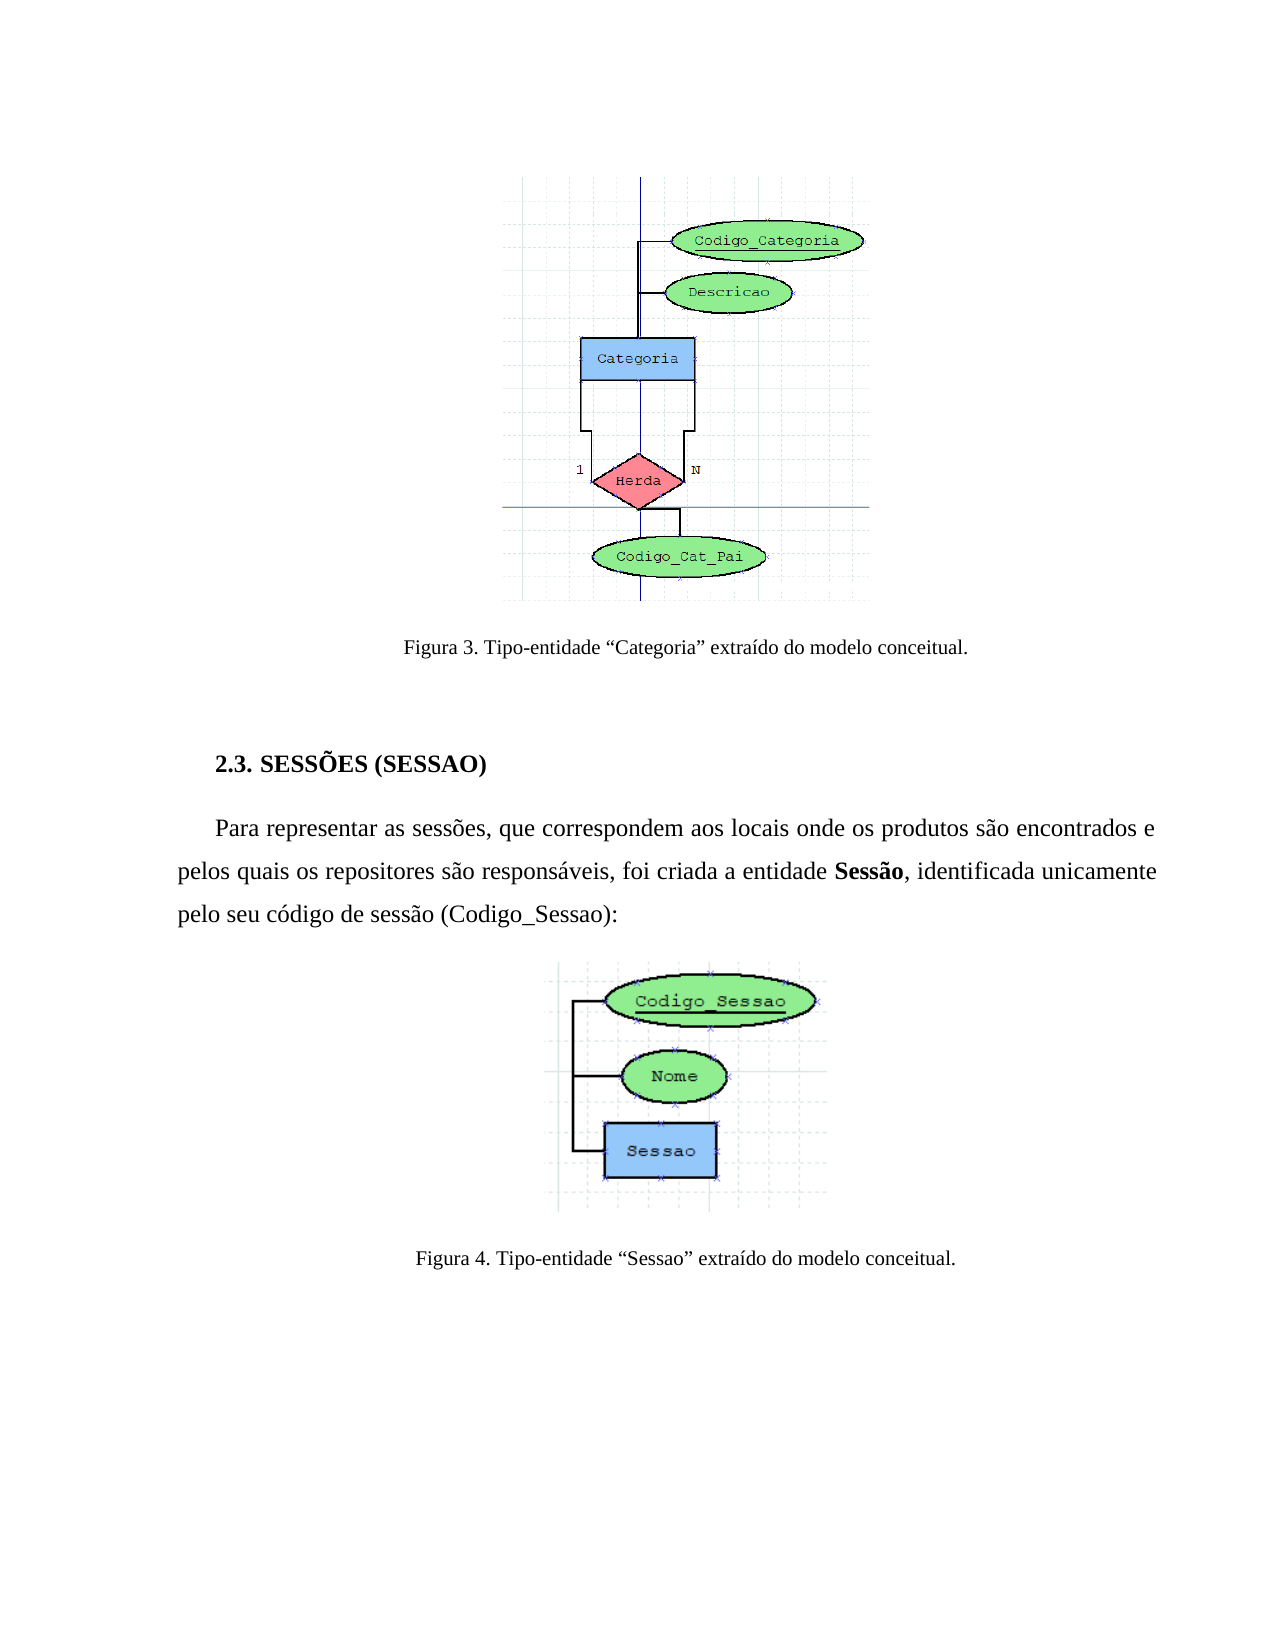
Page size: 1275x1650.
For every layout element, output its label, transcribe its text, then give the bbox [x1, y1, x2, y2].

picture [502, 177, 870, 601]
list SESSÕES (SESSAO) [215, 749, 1157, 777]
text Figura 4. Tipo-entidade “Sessao” extraído do modelo conceitual. [177, 1246, 1157, 1269]
picture [544, 962, 828, 1212]
text Figura 3. Tipo-entidade “Categoria” extraído do modelo conceitual. [177, 635, 1157, 659]
text Para representar as sessões, que correspondem aos locais onde os produtos são encontrados e pelos quais os repositores são responsáveis, foi criada a entidade Sessão, identificada unicamente pelo seu código de sessão (Codigo_Sessao): [177, 813, 1157, 928]
